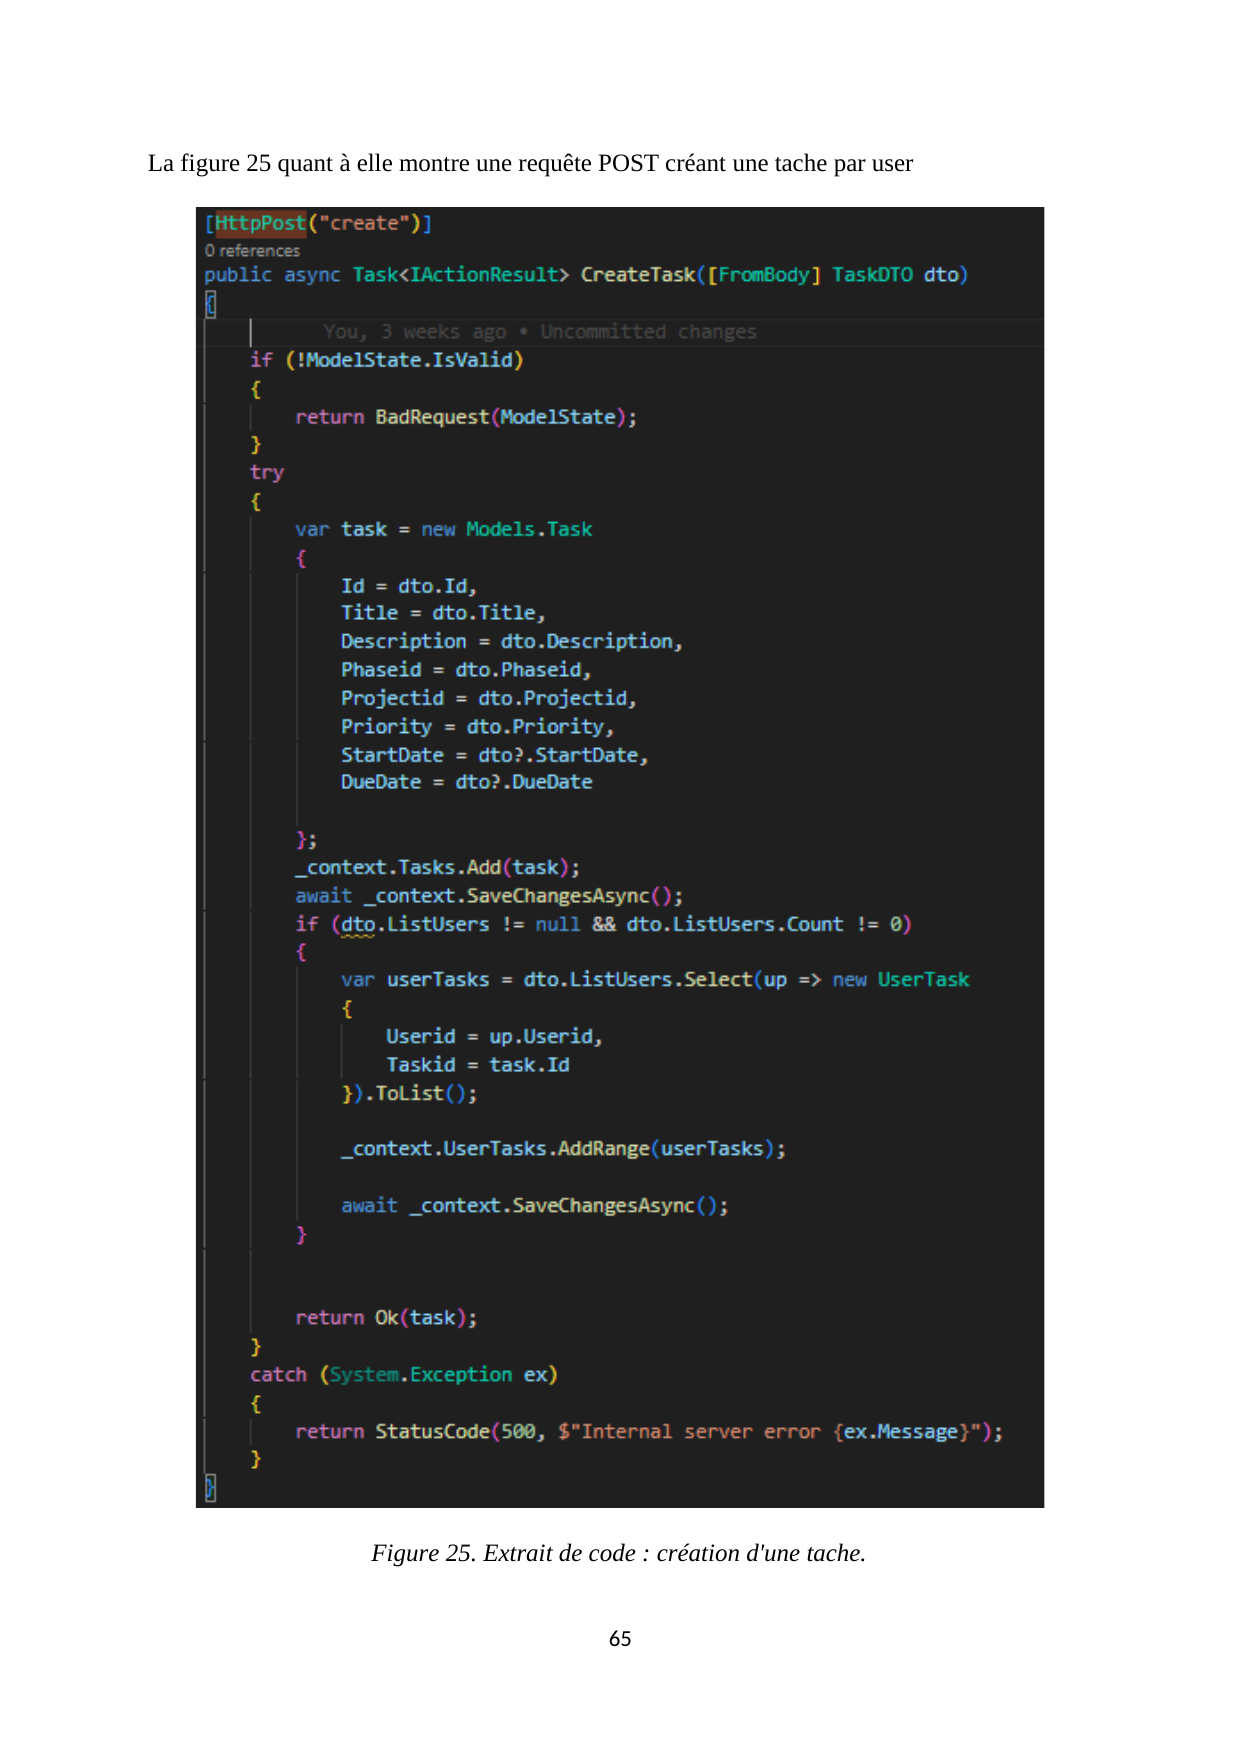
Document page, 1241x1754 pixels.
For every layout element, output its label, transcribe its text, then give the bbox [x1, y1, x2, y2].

text Figure 25. Extrait de code : création d'une tache. [148, 1538, 1093, 1567]
text La figure 25 quant à elle montre une requête POST créant une tache par user [148, 148, 1093, 176]
picture [195, 207, 1045, 1508]
